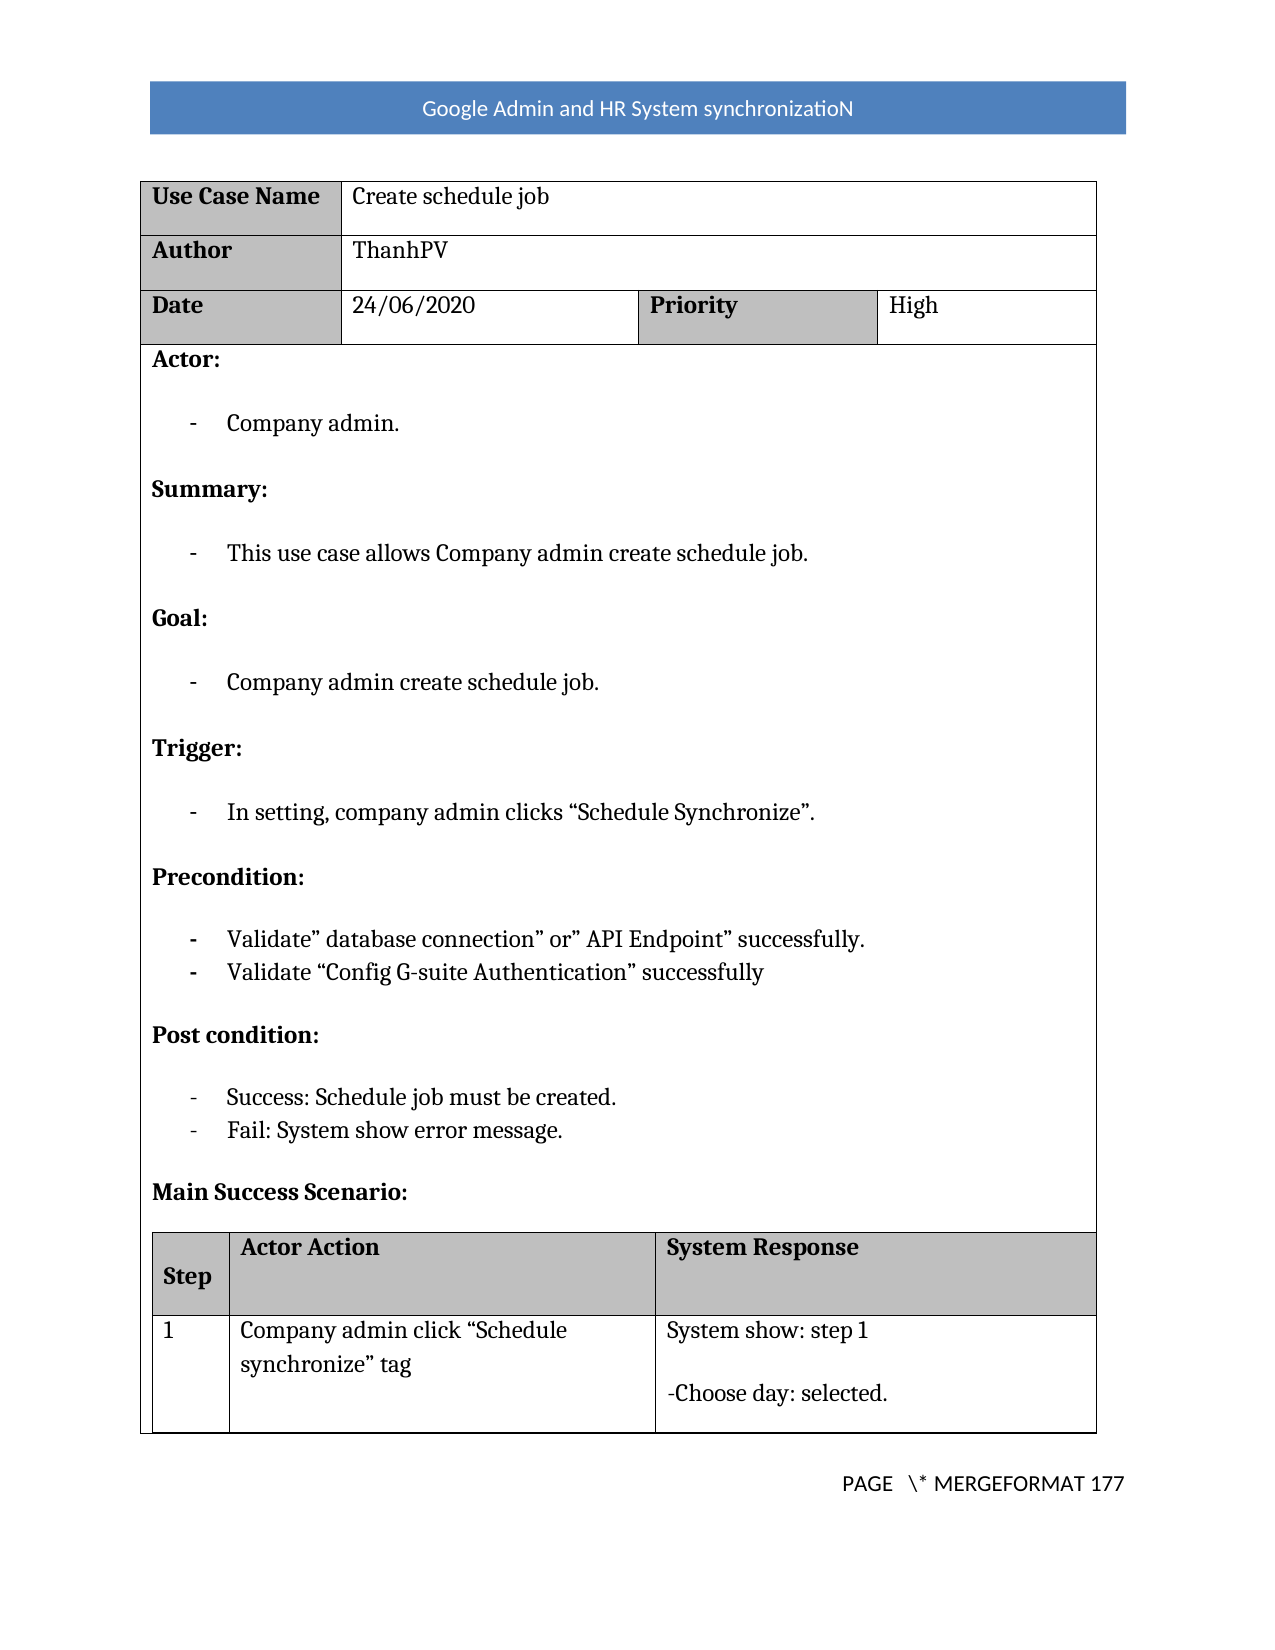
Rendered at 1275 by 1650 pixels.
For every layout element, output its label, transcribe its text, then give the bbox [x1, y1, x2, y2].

table_cell High [878, 291, 1096, 344]
table_cell Date [141, 291, 341, 344]
table_cell Priority [639, 291, 877, 344]
table_cell Author [141, 236, 341, 290]
table_cell 24/06/2020 [342, 291, 638, 344]
table_cell ThanhPV [342, 236, 1096, 290]
table_cell Create schedule job [342, 182, 1096, 235]
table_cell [141, 345, 1096, 1433]
table_cell Use Case Name [141, 182, 341, 235]
